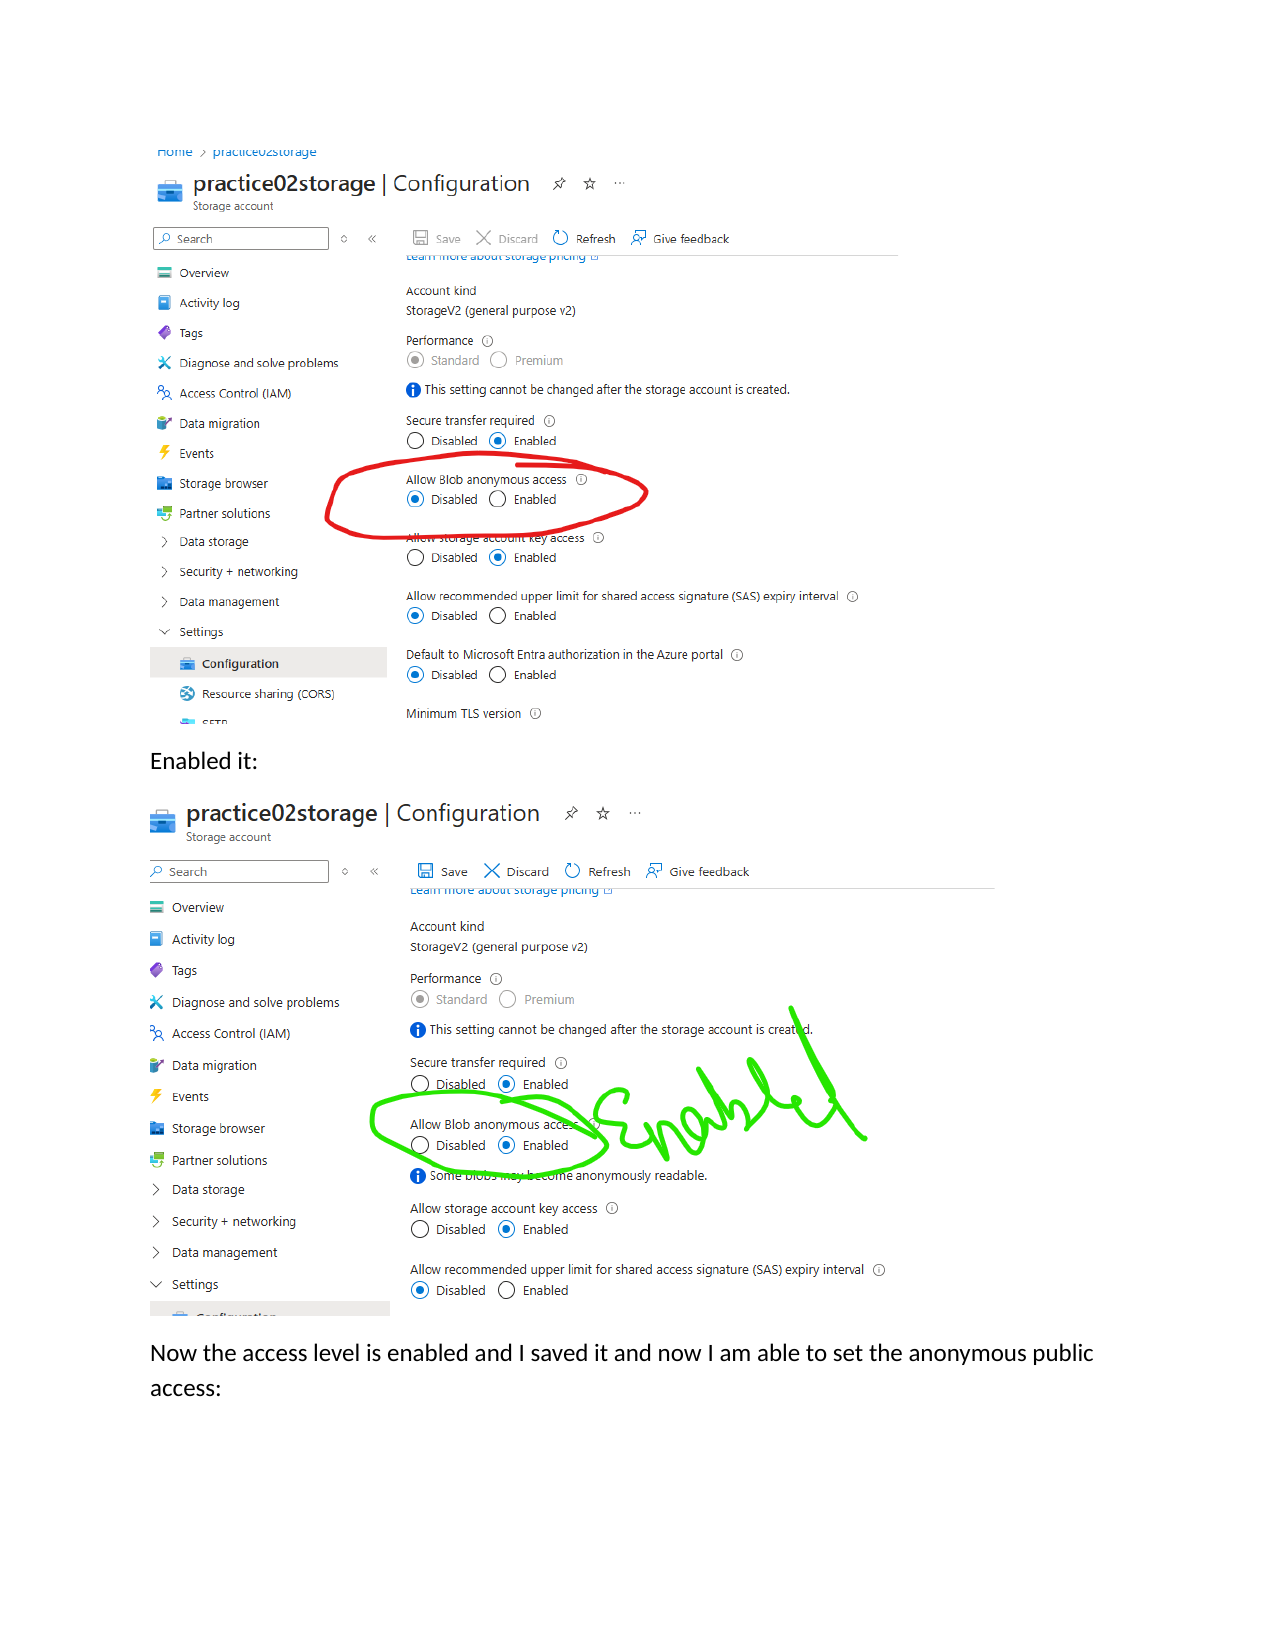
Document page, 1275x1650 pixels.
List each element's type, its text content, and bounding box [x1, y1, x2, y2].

picture [150, 150, 899, 724]
text Enabled it: [150, 745, 1125, 775]
text Now the access level is enabled and I saved it and now I am able to set the anonymous public access: [150, 1337, 1125, 1403]
picture [150, 796, 995, 1316]
